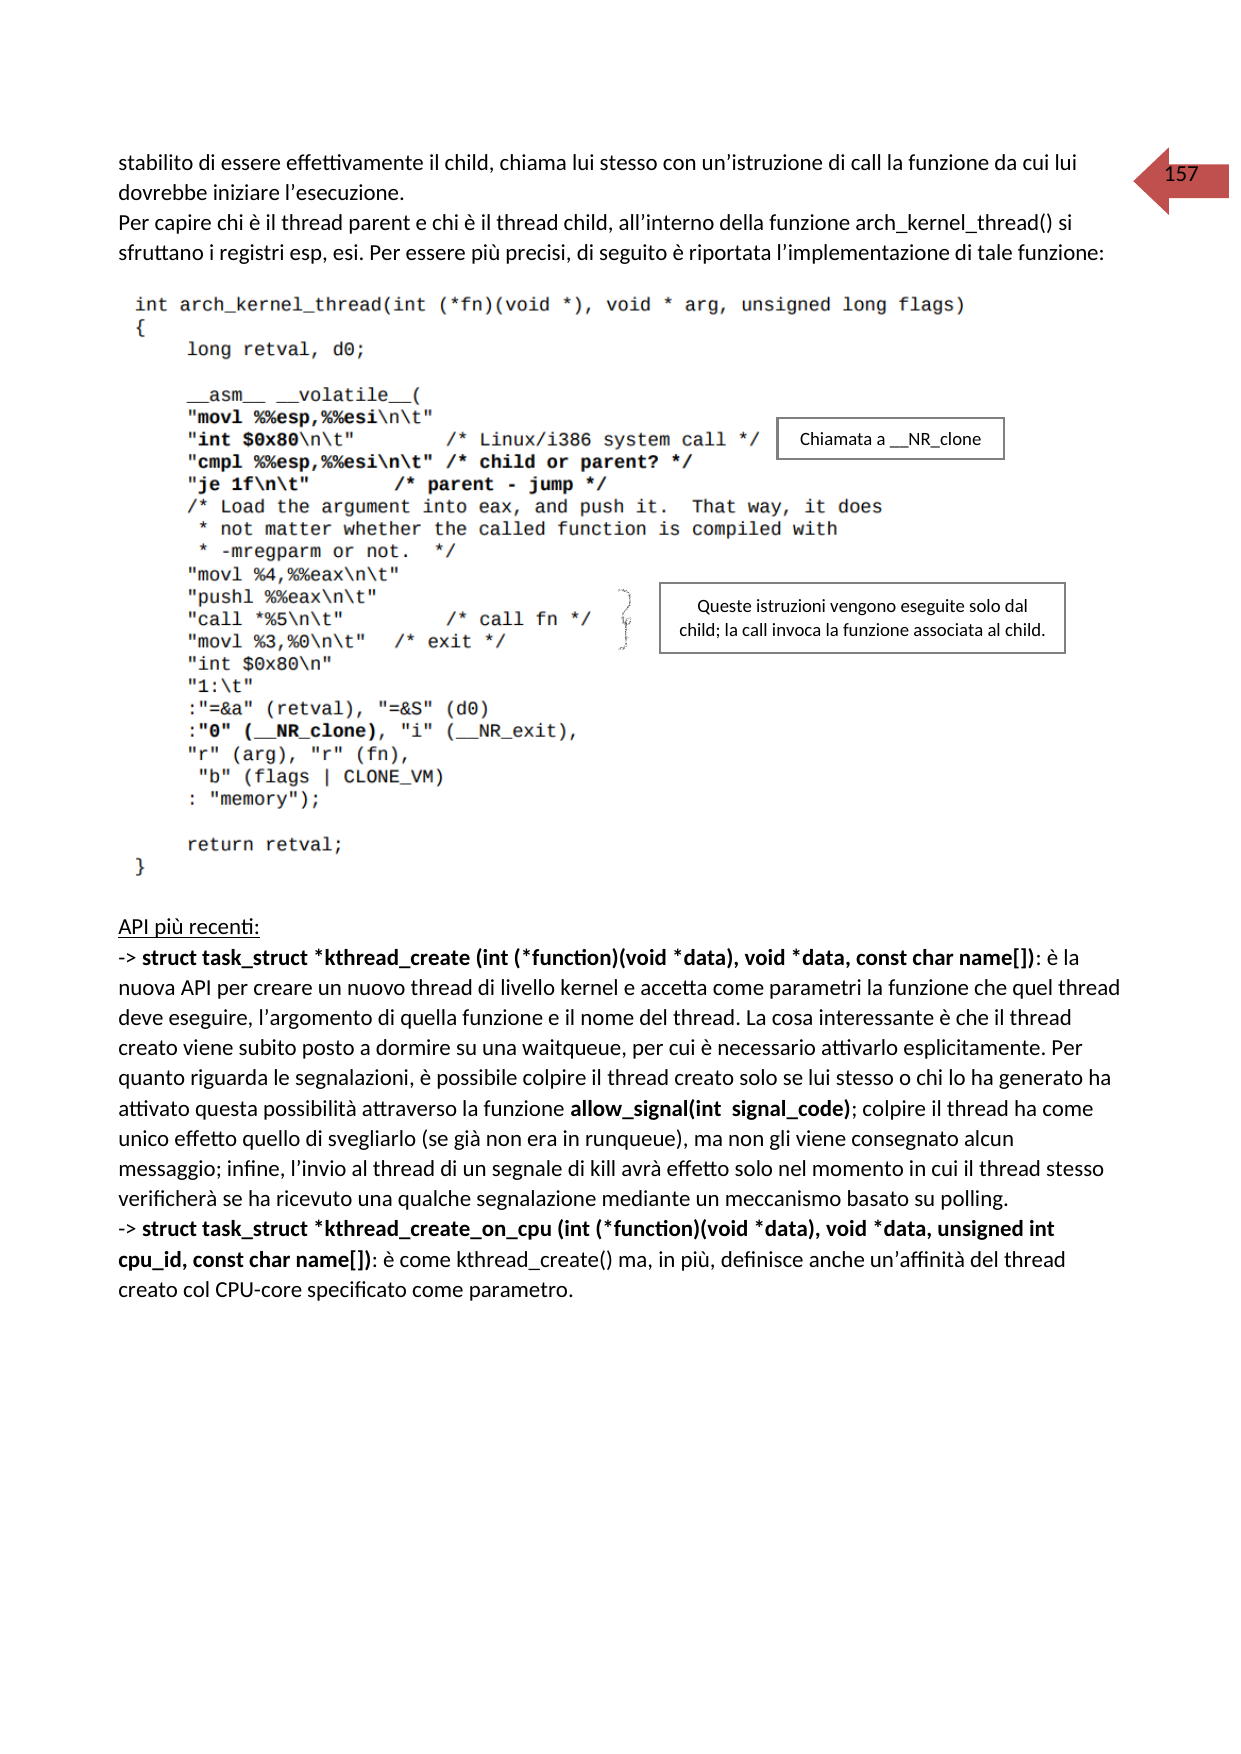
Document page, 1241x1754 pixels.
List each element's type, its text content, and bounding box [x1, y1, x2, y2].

text API più recenti: -> struct task_struct *kthread_create (int (*function)(void *data), void *data, const char name[]): è la nuova API per creare un nuovo thread di livello kernel e accetta come parametri la funzione che quel thread deve eseguire, l’argomento di quella funzione e il nome del thread. La cosa interessante è che il thread creato viene subito posto a dormire su una waitqueue, per cui è necessario attivarlo esplicitamente. Per quanto riguarda le segnalazioni, è possibile colpire il thread creato solo se lui stesso o chi lo ha generato ha attivato questa possibilità attraverso la funzione allow_signal(int signal_code); colpire il thread ha come unico effetto quello di svegliarlo (se già non era in runqueue), ma non gli viene consegnato alcun messaggio; infine, l’invio al thread di un segnale di kill avrà effetto solo nel momento in cui il thread stesso verificherà se ha ricevuto una qualche segnalazione mediante un meccanismo basato su polling. -> struct task_struct *kthread_create_on_cpu (int (*function)(void *data), void *data, unsigned int cpu_id, const char name[]): è come kthread_create() ma, in più, definisce anche un’affinità del thread creato col CPU-core specificato come parametro. [118, 912, 1122, 1303]
picture [118, 285, 980, 894]
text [118, 148, 1122, 266]
